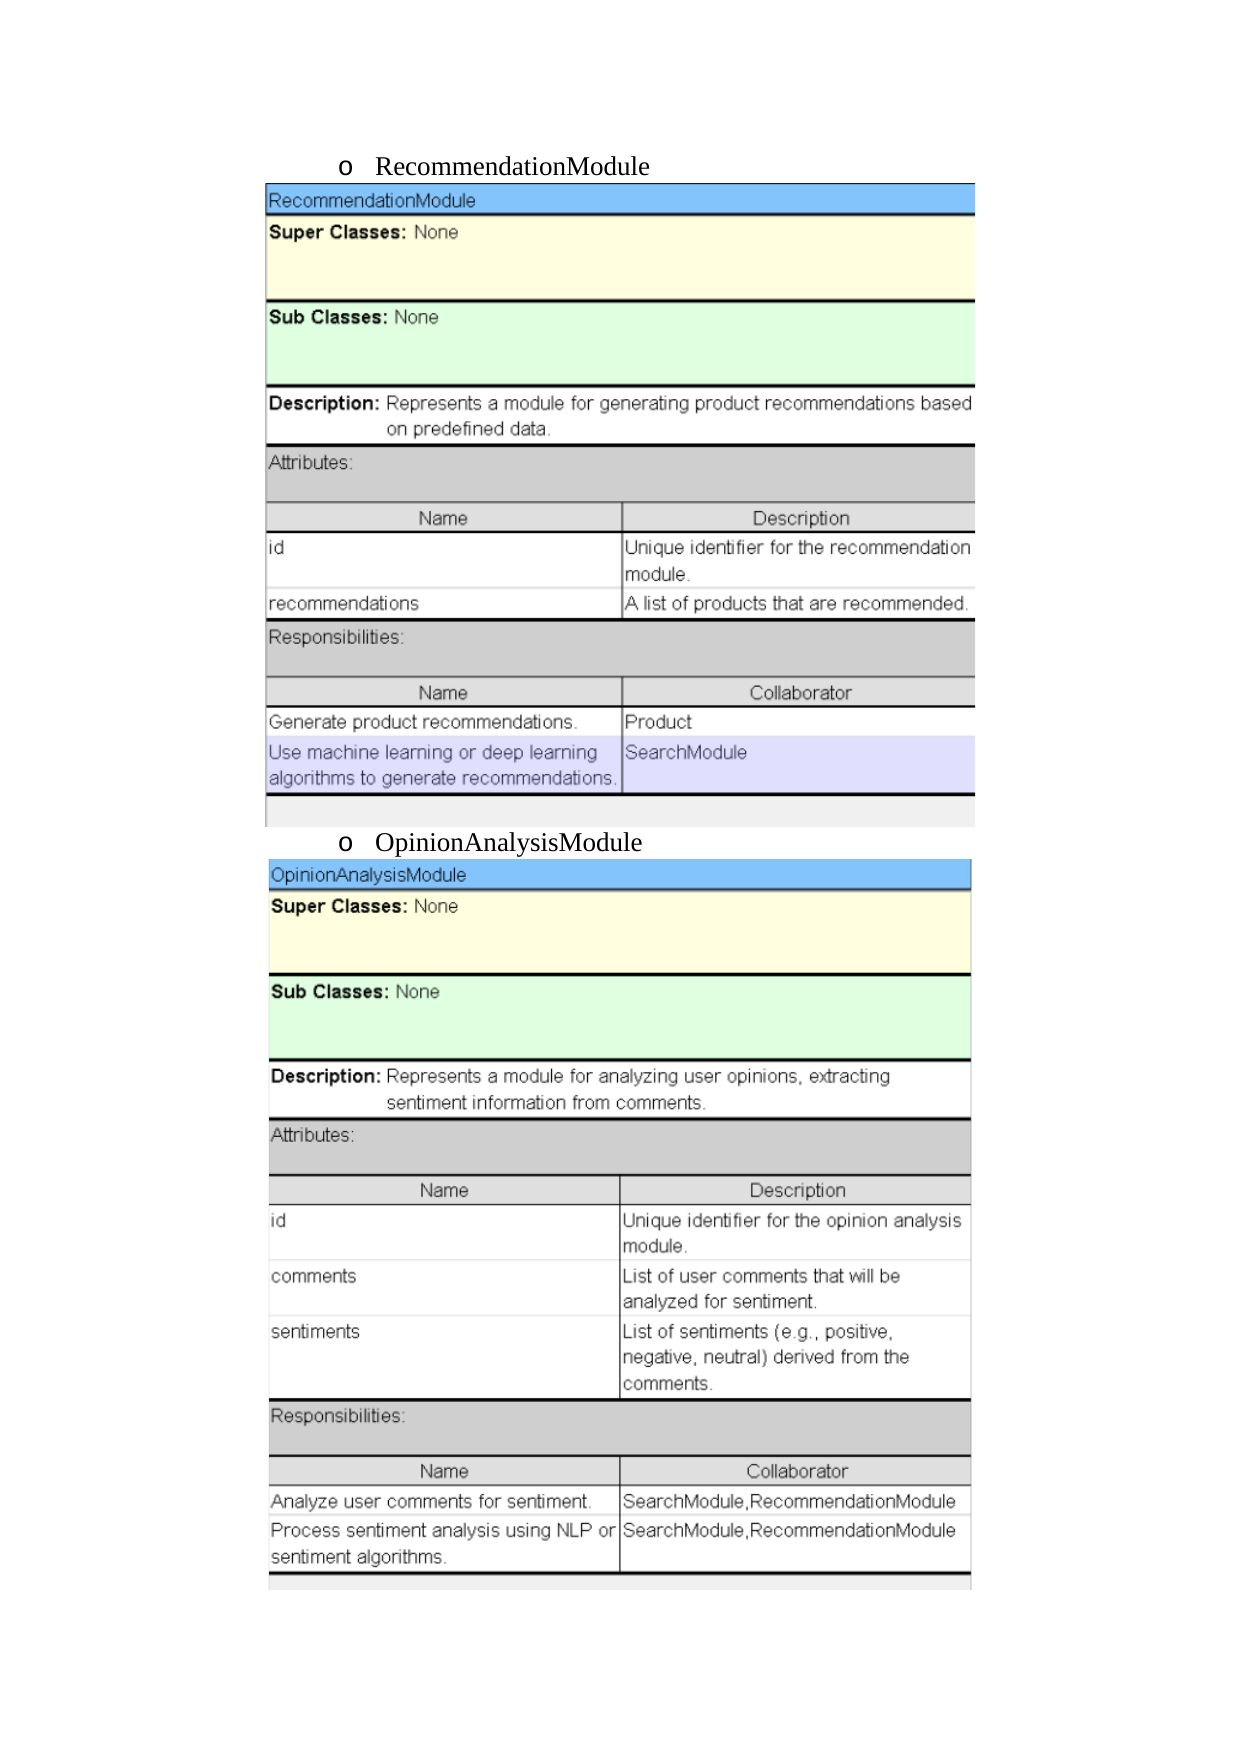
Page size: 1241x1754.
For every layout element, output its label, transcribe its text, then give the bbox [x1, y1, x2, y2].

list OpinionAnalysisModule [337, 826, 1090, 859]
picture [268, 859, 972, 1590]
picture [265, 183, 976, 827]
list RecommendationModule [337, 150, 1090, 183]
